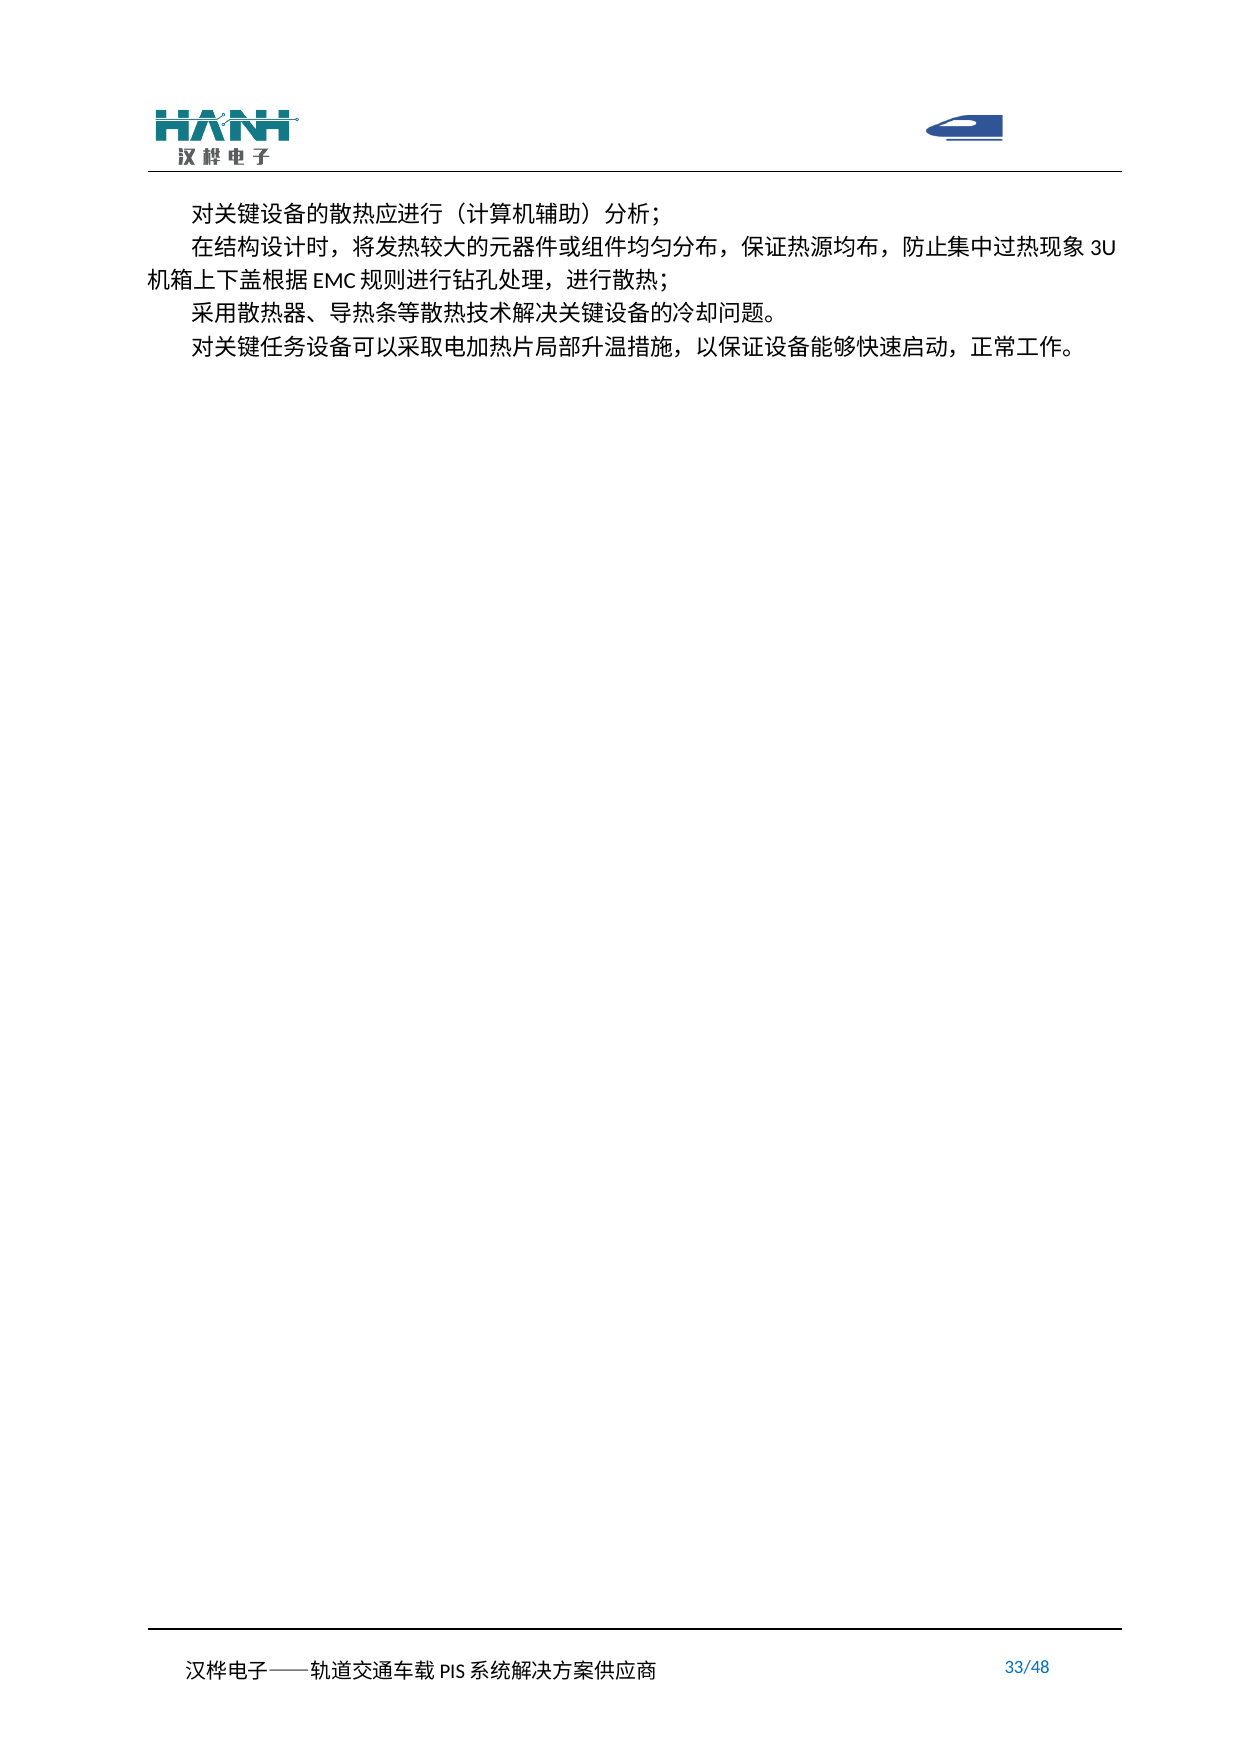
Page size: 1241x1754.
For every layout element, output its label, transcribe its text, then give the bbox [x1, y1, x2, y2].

text 在结构设计时，将发热较大的元器件或组件均匀分布，保证热源均布，防止集中过热现象3U机箱上下盖根据EMC规则进行钻孔处理，进行散热； [148, 229, 1122, 295]
text 对关键设备的散热应进行（计算机辅助）分析； [148, 195, 1122, 229]
text 采用散热器、导热条等散热技术解决关键设备的冷却问题。 [148, 295, 1122, 328]
text 对关键任务设备可以采取电加热片局部升温措施，以保证设备能够快速启动，正常工作。 [148, 328, 1122, 362]
picture [147, 107, 302, 169]
picture [917, 108, 1011, 145]
